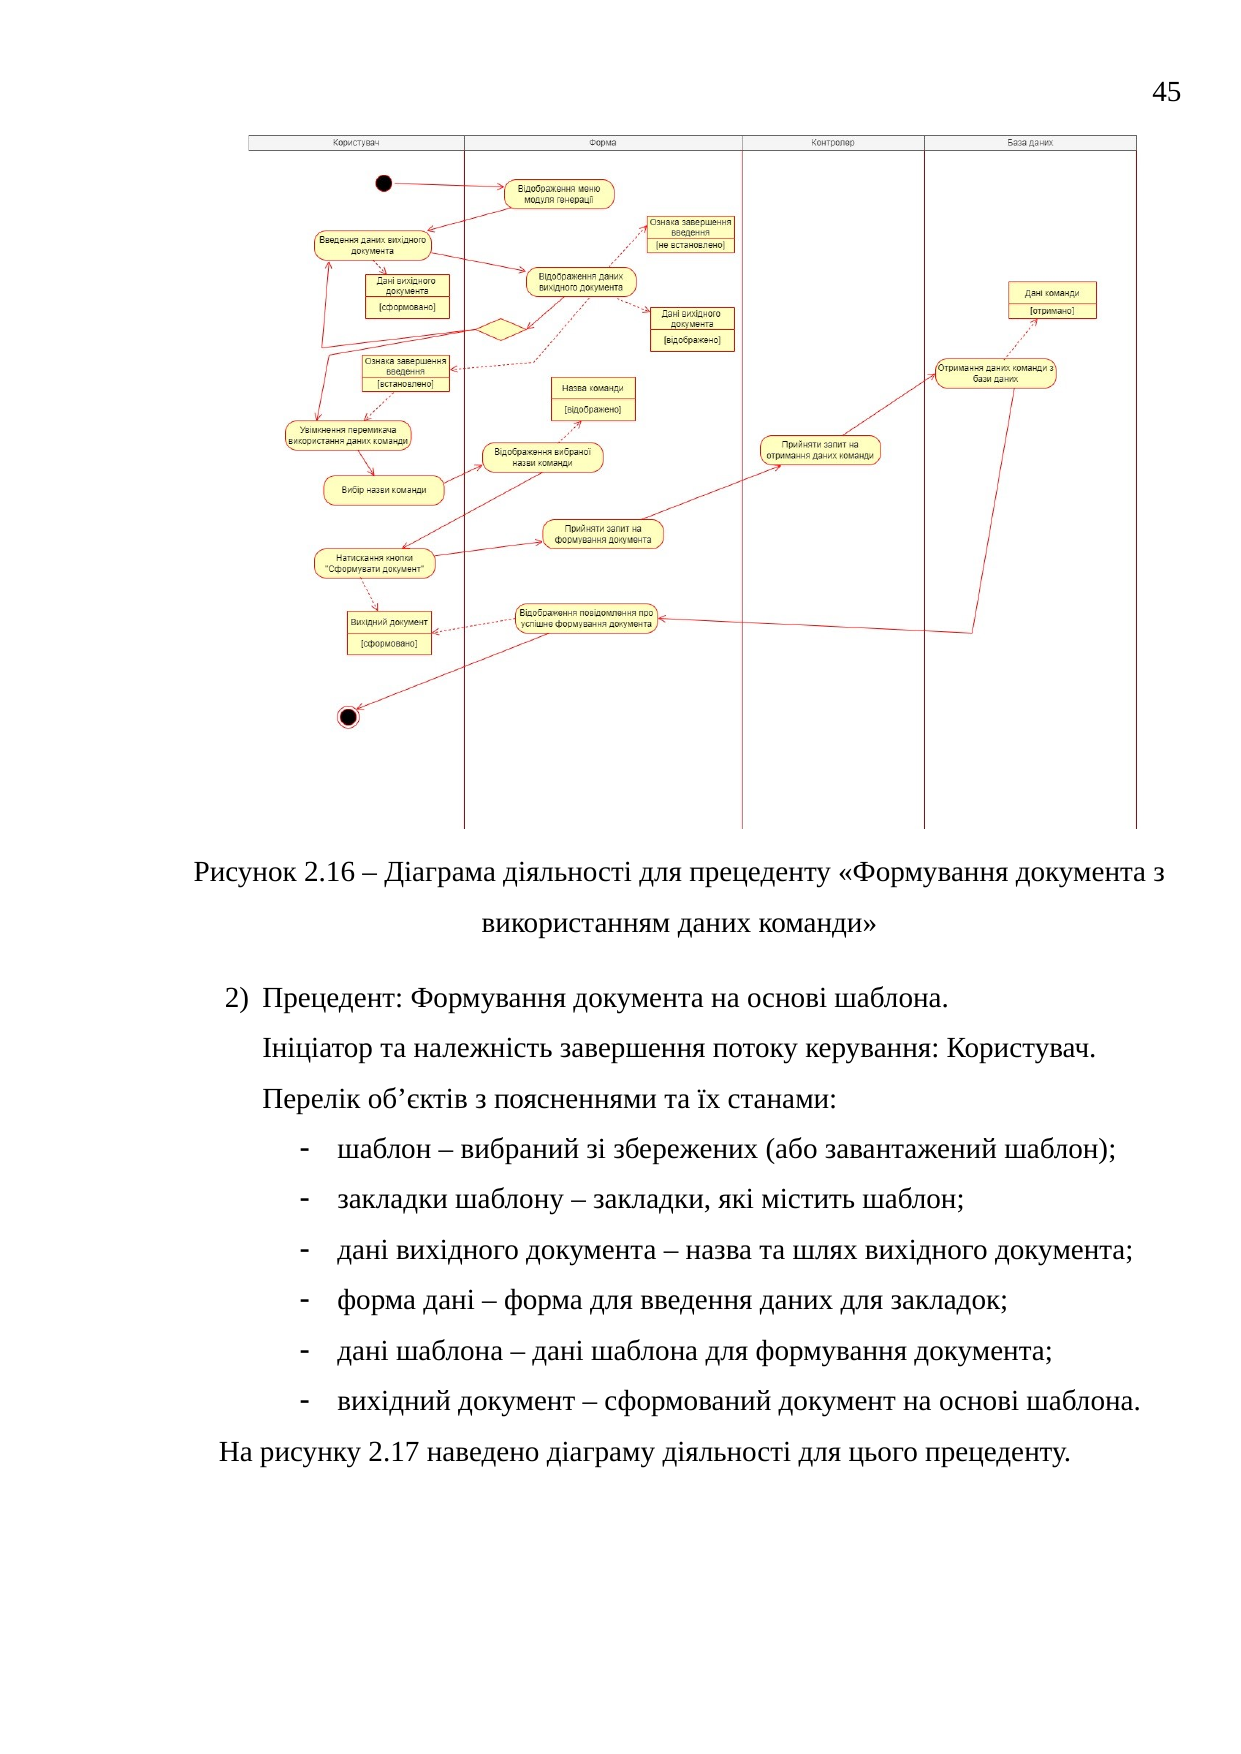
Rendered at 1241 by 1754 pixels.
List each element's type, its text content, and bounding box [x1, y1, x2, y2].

list Прецедент: Формування документа на основі шаблона. [224, 980, 1181, 1014]
list Ініціатор та належність завершення потоку керування: Користувач. [262, 1031, 1181, 1064]
list дані шаблона – дані шаблона для формування документа; [299, 1333, 1181, 1366]
list закладки шаблону – закладки, які містить шаблон; [299, 1182, 1181, 1215]
picture [248, 135, 1152, 829]
list форма дані – форма для введення даних для закладок; [299, 1282, 1181, 1316]
list Перелік об’єктів з поясненнями та їх станами: [262, 1081, 1181, 1114]
text Рисунок 2.16 – Діаграма діяльності для прецеденту «Формування документа з використанням даних команди» [177, 854, 1181, 938]
list шаблон – вибраний зі збережених (або завантажений шаблон); [299, 1131, 1181, 1165]
list дані вихідного документа – назва та шлях вихідного документа; [299, 1232, 1181, 1266]
list вихідний документ – сформований документ на основі шаблона. [299, 1383, 1181, 1417]
text На рисунку 2.17 наведено діаграму діяльності для цього прецеденту. [177, 1434, 1181, 1467]
